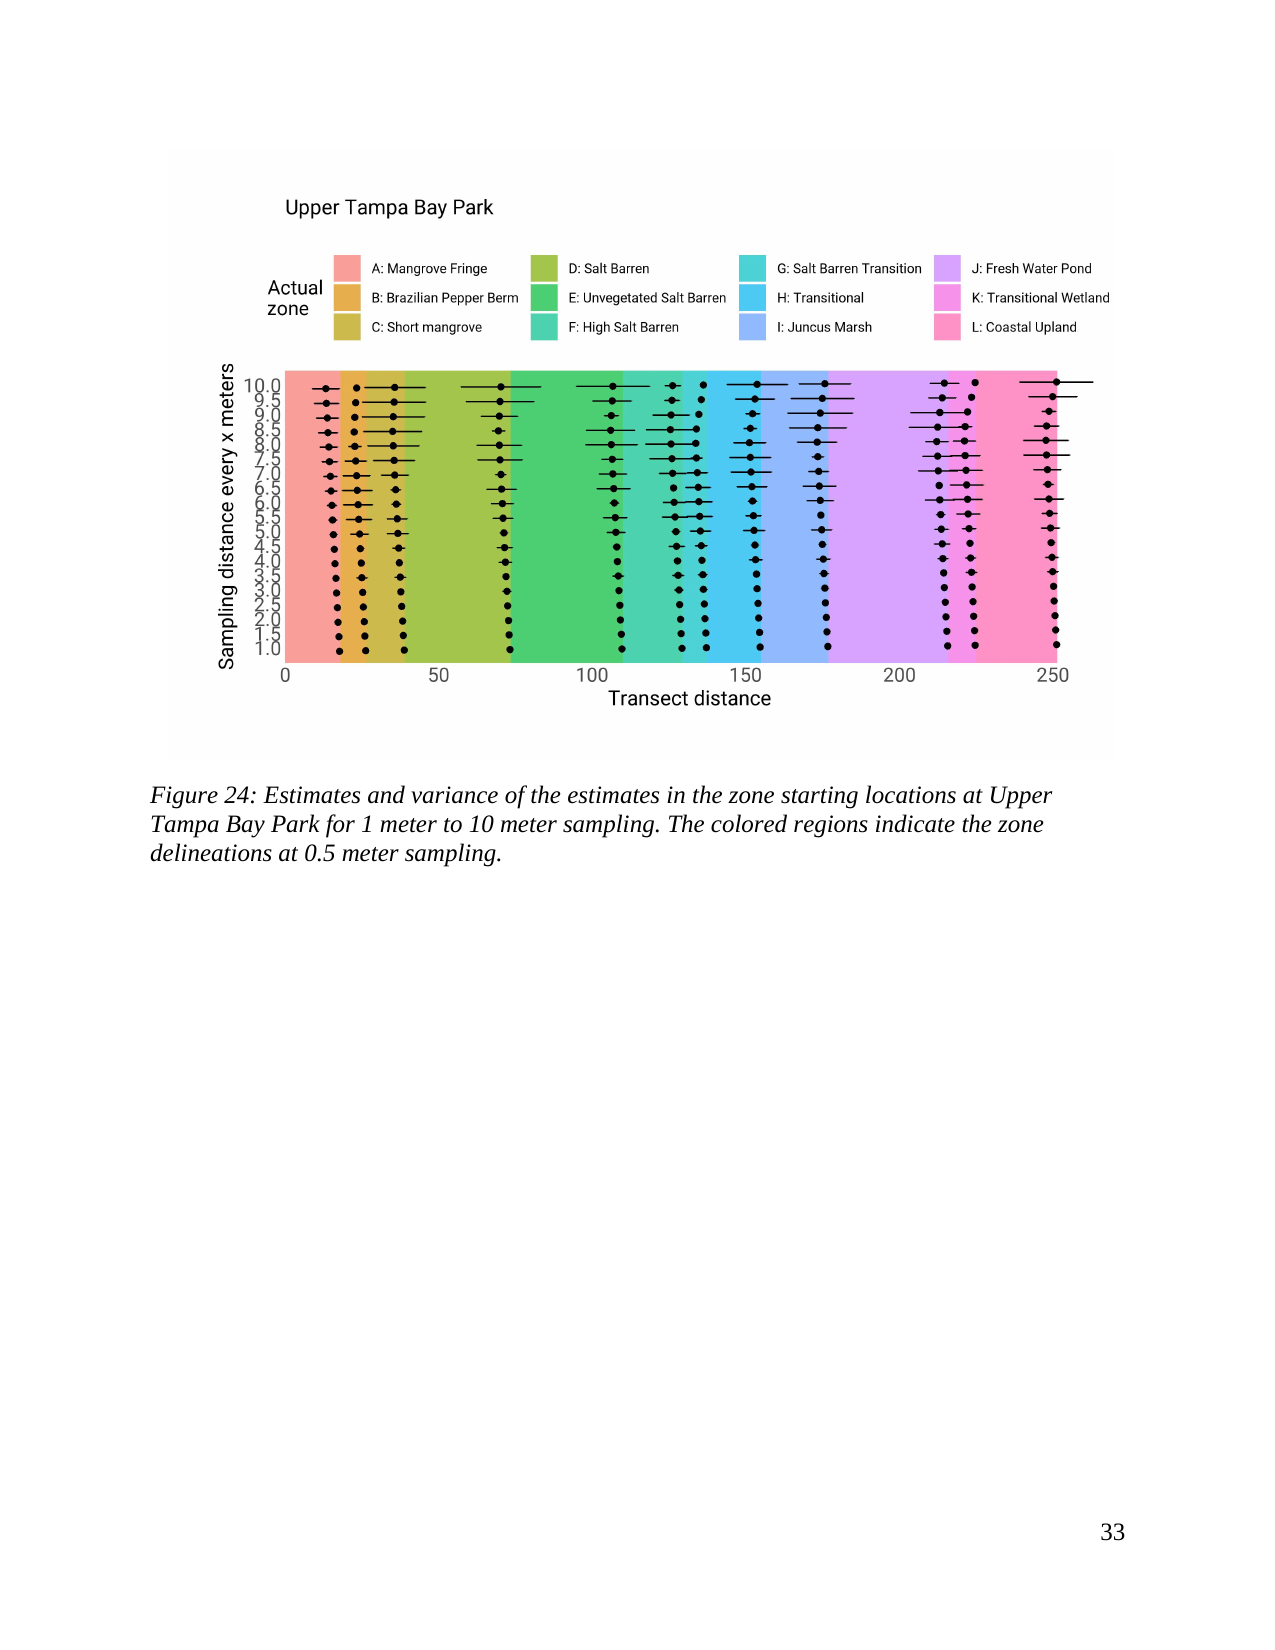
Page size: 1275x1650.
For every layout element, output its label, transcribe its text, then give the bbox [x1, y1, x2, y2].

picture [168, 150, 1114, 760]
table_header Figure 24: Estimates and variance of the estimates in the zone starting locations at Upper Tampa Bay Park for 1 meter to 10 meter sampling. The colored regions indicate the zone delineations at 0.5 meter sampling. [139, 150, 1114, 879]
